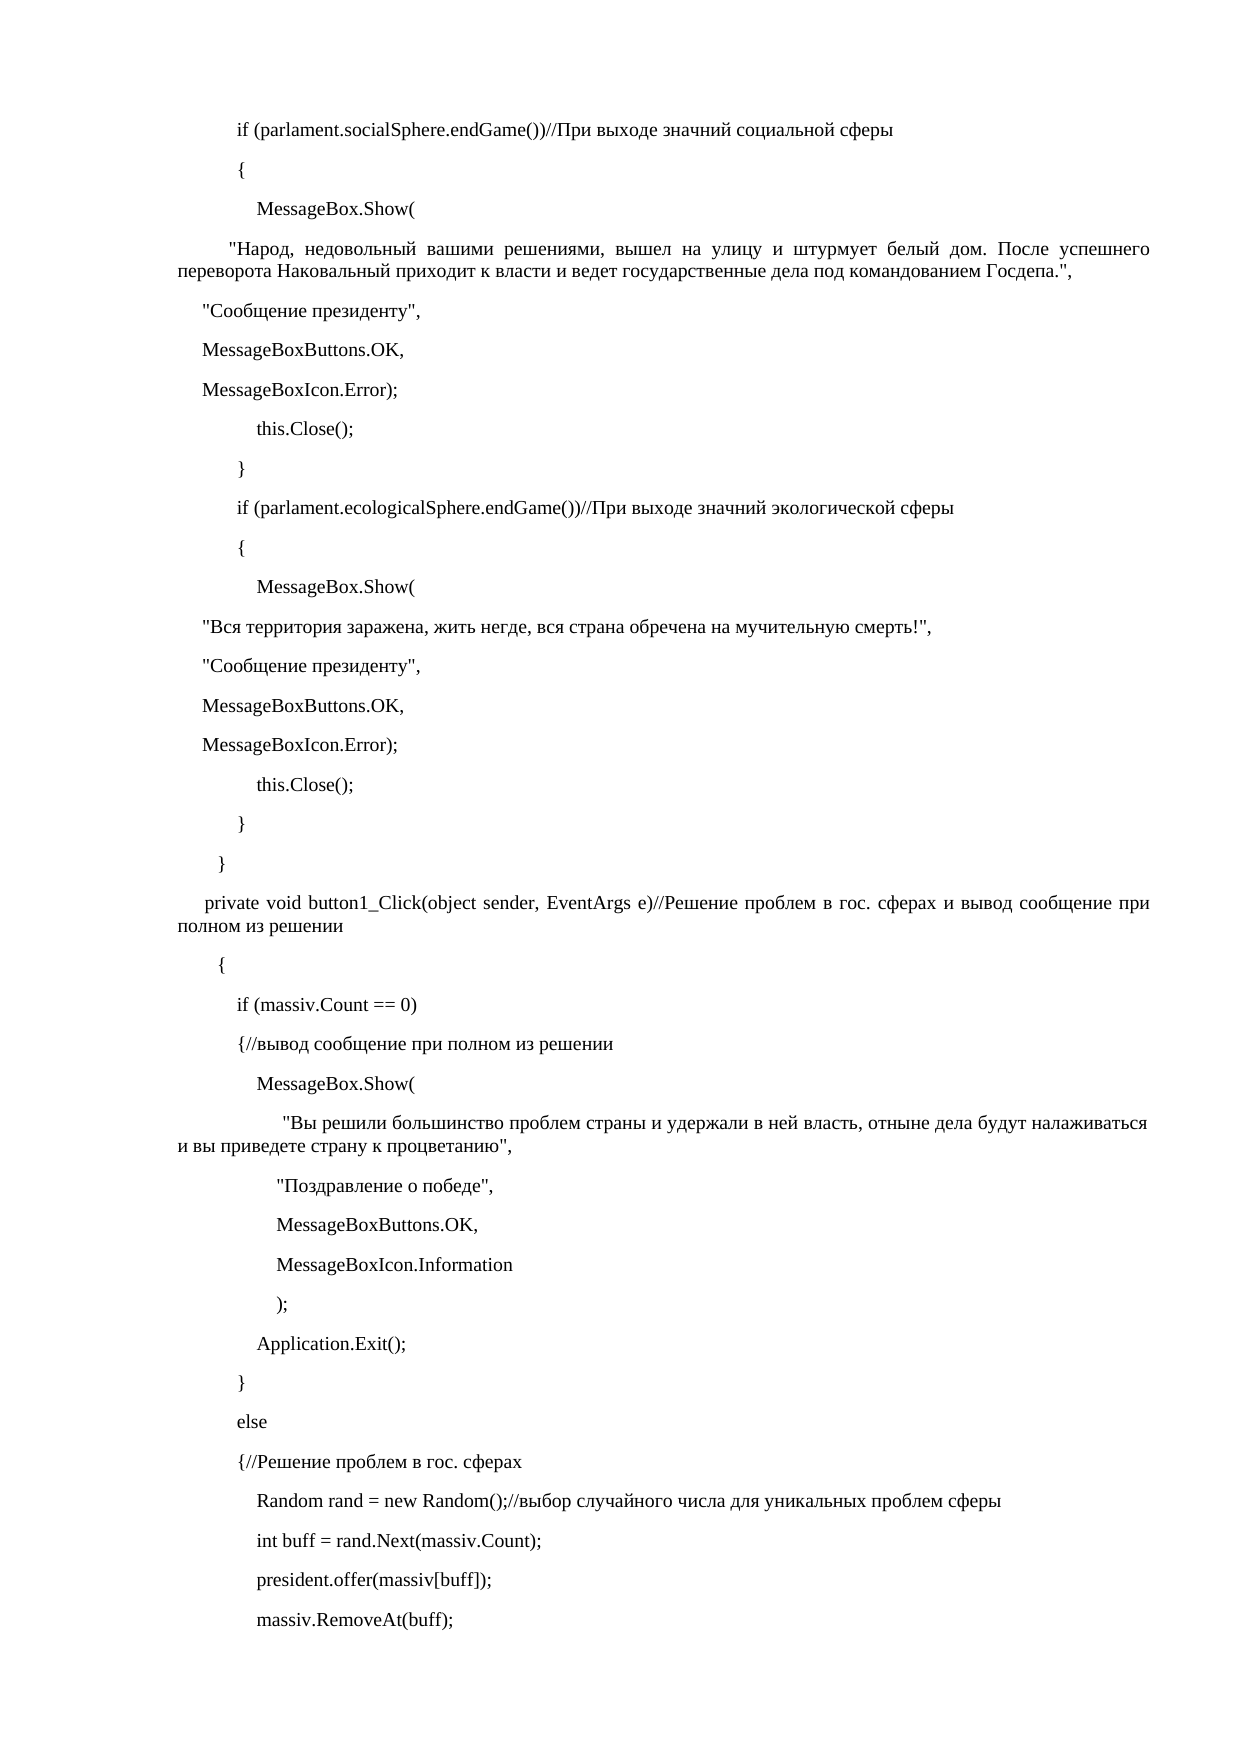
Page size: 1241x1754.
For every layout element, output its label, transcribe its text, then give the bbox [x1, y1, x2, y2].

text MessageBoxIcon.Error); [177, 378, 1152, 401]
text MessageBox.Show( [177, 197, 1152, 220]
text massiv.RemoveAt(buff); [177, 1608, 1152, 1631]
text { [177, 536, 1152, 558]
text this.Close(); [177, 773, 1152, 795]
text if (massiv.Count == 0) [177, 993, 1152, 1016]
text int buff = rand.Next(massiv.Count); [177, 1529, 1152, 1552]
text MessageBox.Show( [177, 1072, 1152, 1094]
text private void button1_Click(object sender, EventArgs e)//Решение проблем в гос. сферах и вывод сообщение при полном из решении [177, 891, 1152, 937]
text MessageBox.Show( [177, 575, 1152, 598]
text "Народ, недовольный вашими решениями, вышел на улицу и штурмует белый дом. После успешнего переворота Наковальный приходит к власти и ведет государственные дела под командованием Госдепа.", [177, 237, 1152, 282]
text "Сообщение президенту", [177, 299, 1152, 322]
text MessageBoxButtons.OK, [177, 694, 1152, 716]
text if (parlament.ecologicalSphere.endGame())//При выходе значний экологической сферы [177, 496, 1152, 519]
text else [177, 1410, 1152, 1433]
text MessageBoxButtons.OK, [177, 1213, 1152, 1236]
text "Вы решили большинство проблем страны и удержали в ней власть, отныне дела будут налаживаться и вы приведете страну к процветанию", [177, 1111, 1152, 1157]
text { [177, 158, 1152, 180]
text Application.Exit(); [177, 1331, 1152, 1354]
text } [177, 457, 1152, 479]
text MessageBoxIcon.Error); [177, 733, 1152, 756]
text } [177, 852, 1152, 874]
text president.offer(massiv[buff]); [177, 1568, 1152, 1591]
text {//Решение проблем в гос. сферах [177, 1450, 1152, 1473]
text } [177, 1371, 1152, 1394]
text "Поздравление о победе", [177, 1173, 1152, 1196]
text } [177, 812, 1152, 835]
text "Сообщение президенту", [177, 654, 1152, 677]
text ); [177, 1292, 1152, 1315]
text { [177, 953, 1152, 976]
text this.Close(); [177, 417, 1152, 440]
text if (parlament.socialSphere.endGame())//При выходе значний социальной сферы [177, 118, 1152, 141]
text Random rand = new Random();//выбор случайного числа для уникальных проблем сферы [177, 1489, 1152, 1512]
text MessageBoxIcon.Information [177, 1252, 1152, 1275]
text {//вывод сообщение при полном из решении [177, 1032, 1152, 1055]
text MessageBoxButtons.OK, [177, 338, 1152, 361]
text "Вся территория заражена, жить негде, вся страна обречена на мучительную смерть!", [177, 615, 1152, 637]
